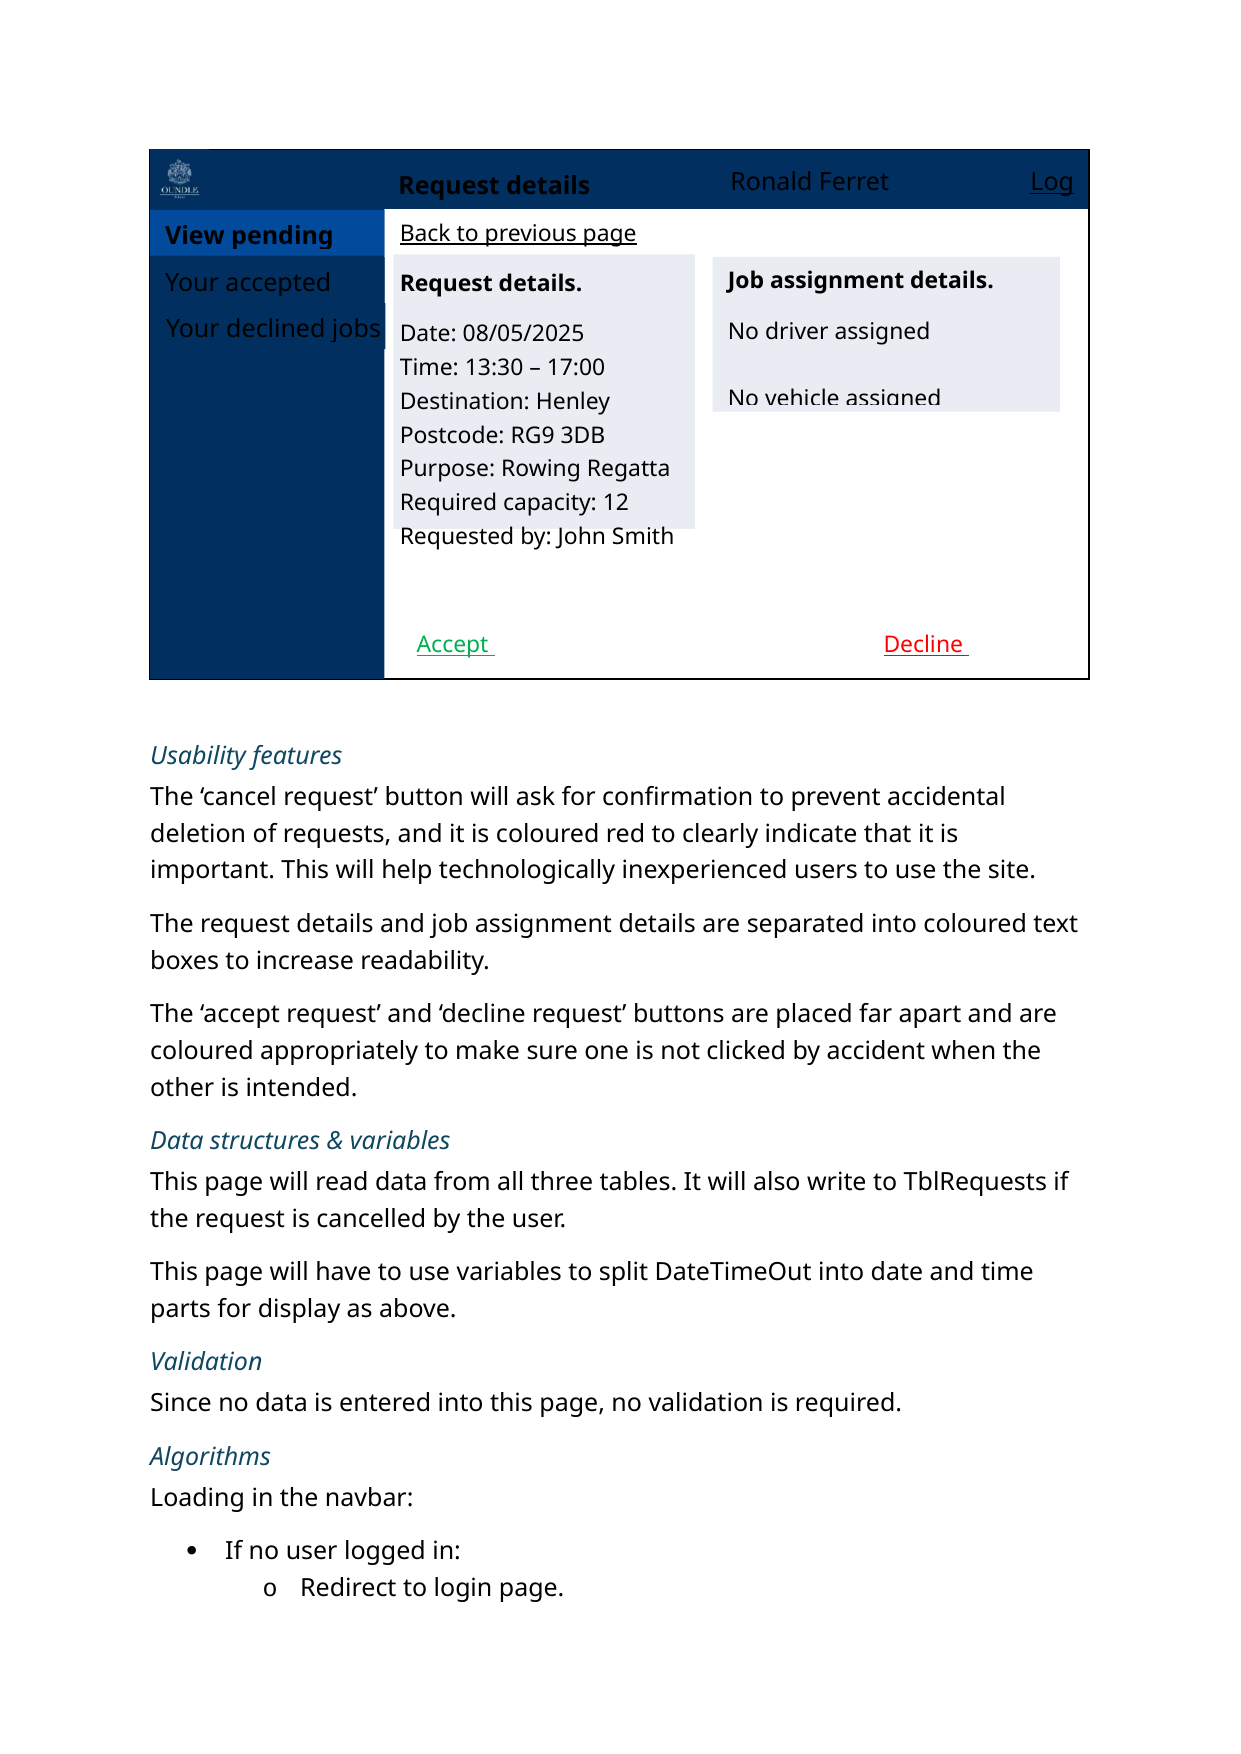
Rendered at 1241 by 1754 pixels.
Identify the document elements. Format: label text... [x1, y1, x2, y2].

list Redirect to login page. [262, 1569, 1090, 1604]
subtitle Algorithms [150, 1438, 1090, 1472]
list If no user logged in: [187, 1533, 1090, 1567]
text This page will have to use variables to split DateTimeOut into date and time parts for display as above. [150, 1254, 1090, 1325]
text The ‘accept request’ and ‘decline request’ buttons are placed far apart and are coloured appropriately to make sure one is not clicked by accident when the other is intended. [150, 996, 1090, 1103]
subtitle Usability features [150, 738, 1090, 772]
subtitle Data structures & variables [150, 1123, 1090, 1157]
text This page will read data from all three tables. It will also write to TblRequests if the request is cancelled by the user. [150, 1164, 1090, 1234]
text Loading in the navbar: [150, 1479, 1090, 1513]
text Since no data is entered into this page, no validation is required. [150, 1385, 1090, 1419]
text The request details and job assignment details are separated into coloured text boxes to increase readability. [150, 906, 1090, 976]
text The ‘cancel request’ button will ask for confirmation to prevent accidental deletion of requests, and it is coloured red to clearly indicate that it is important. This will help technologically inexperienced users to use the site. [150, 778, 1090, 886]
subtitle Validation [150, 1344, 1090, 1378]
picture [150, 149, 209, 209]
